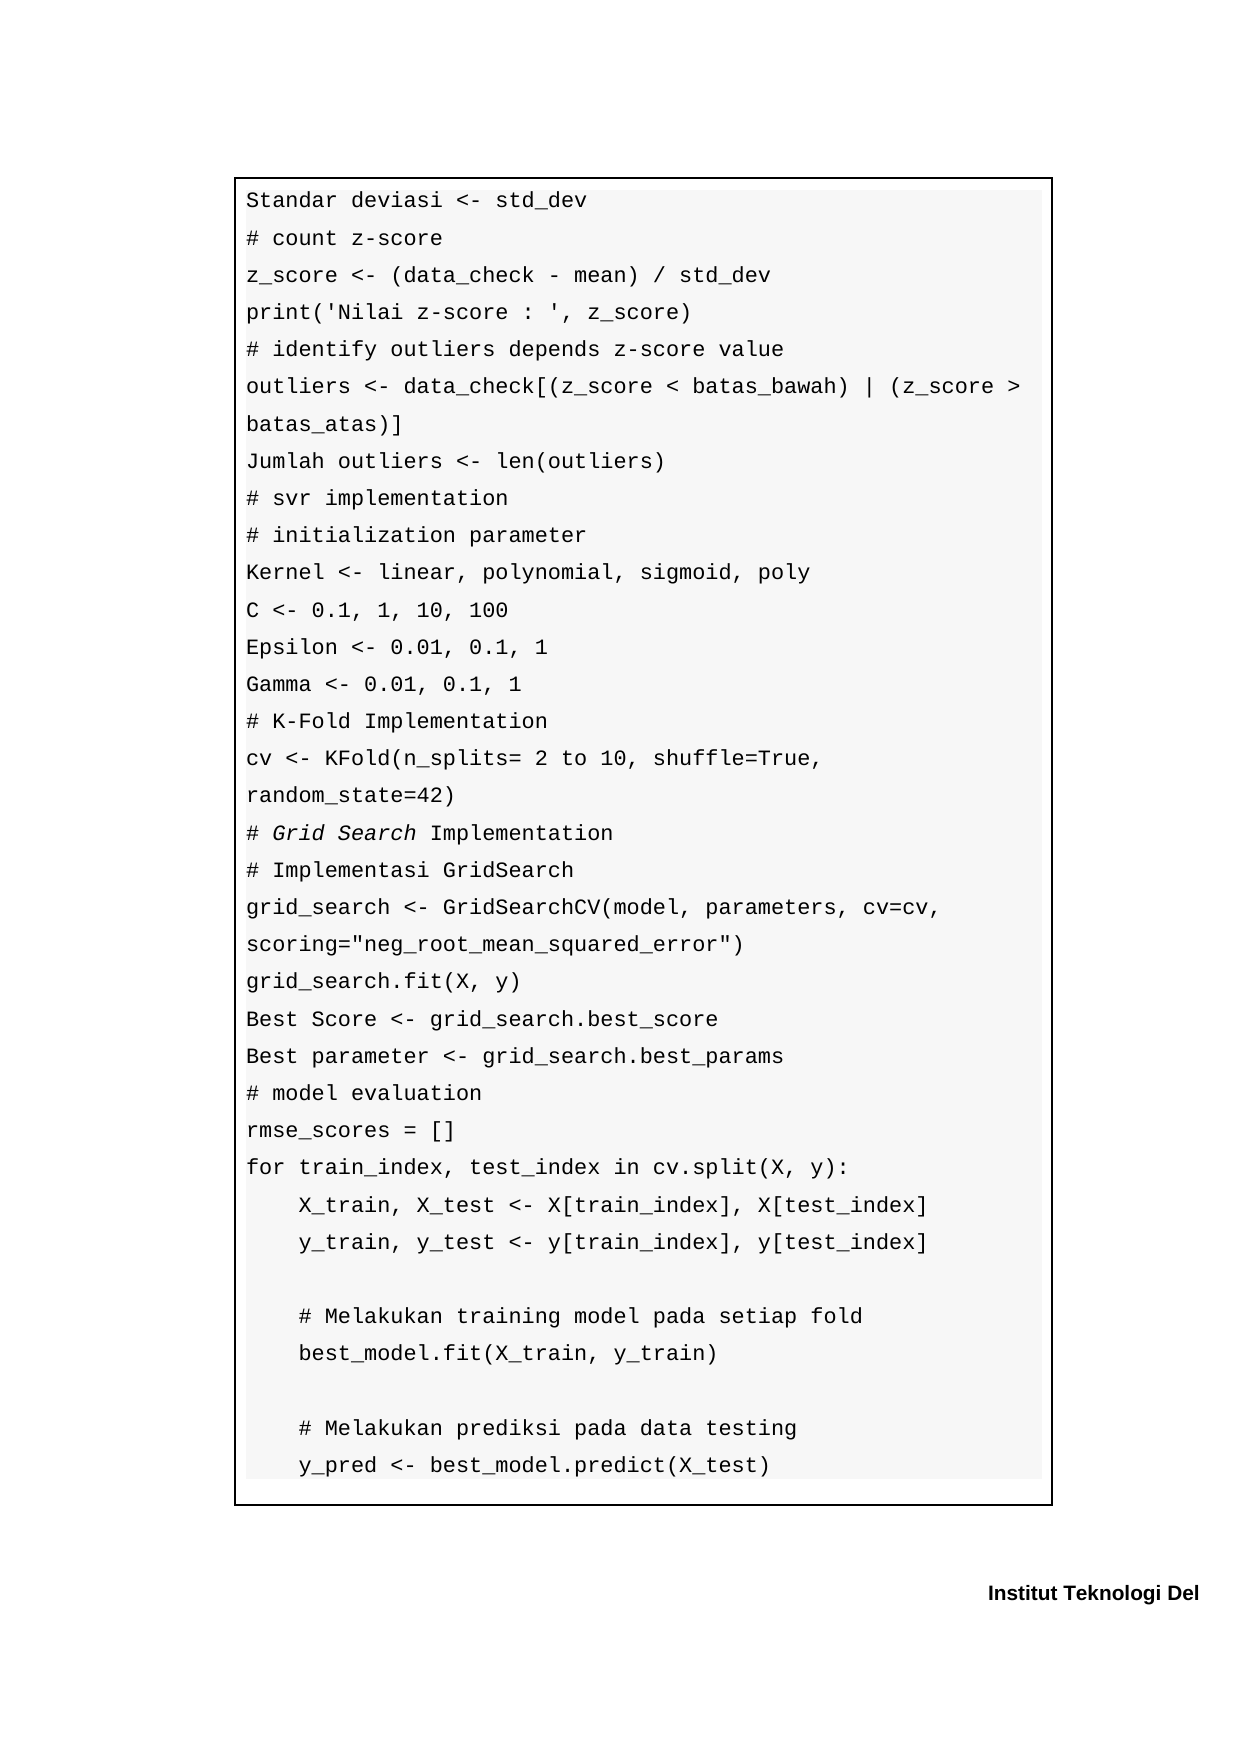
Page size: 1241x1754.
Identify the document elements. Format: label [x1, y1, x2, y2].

table_header [236, 179, 1051, 1503]
